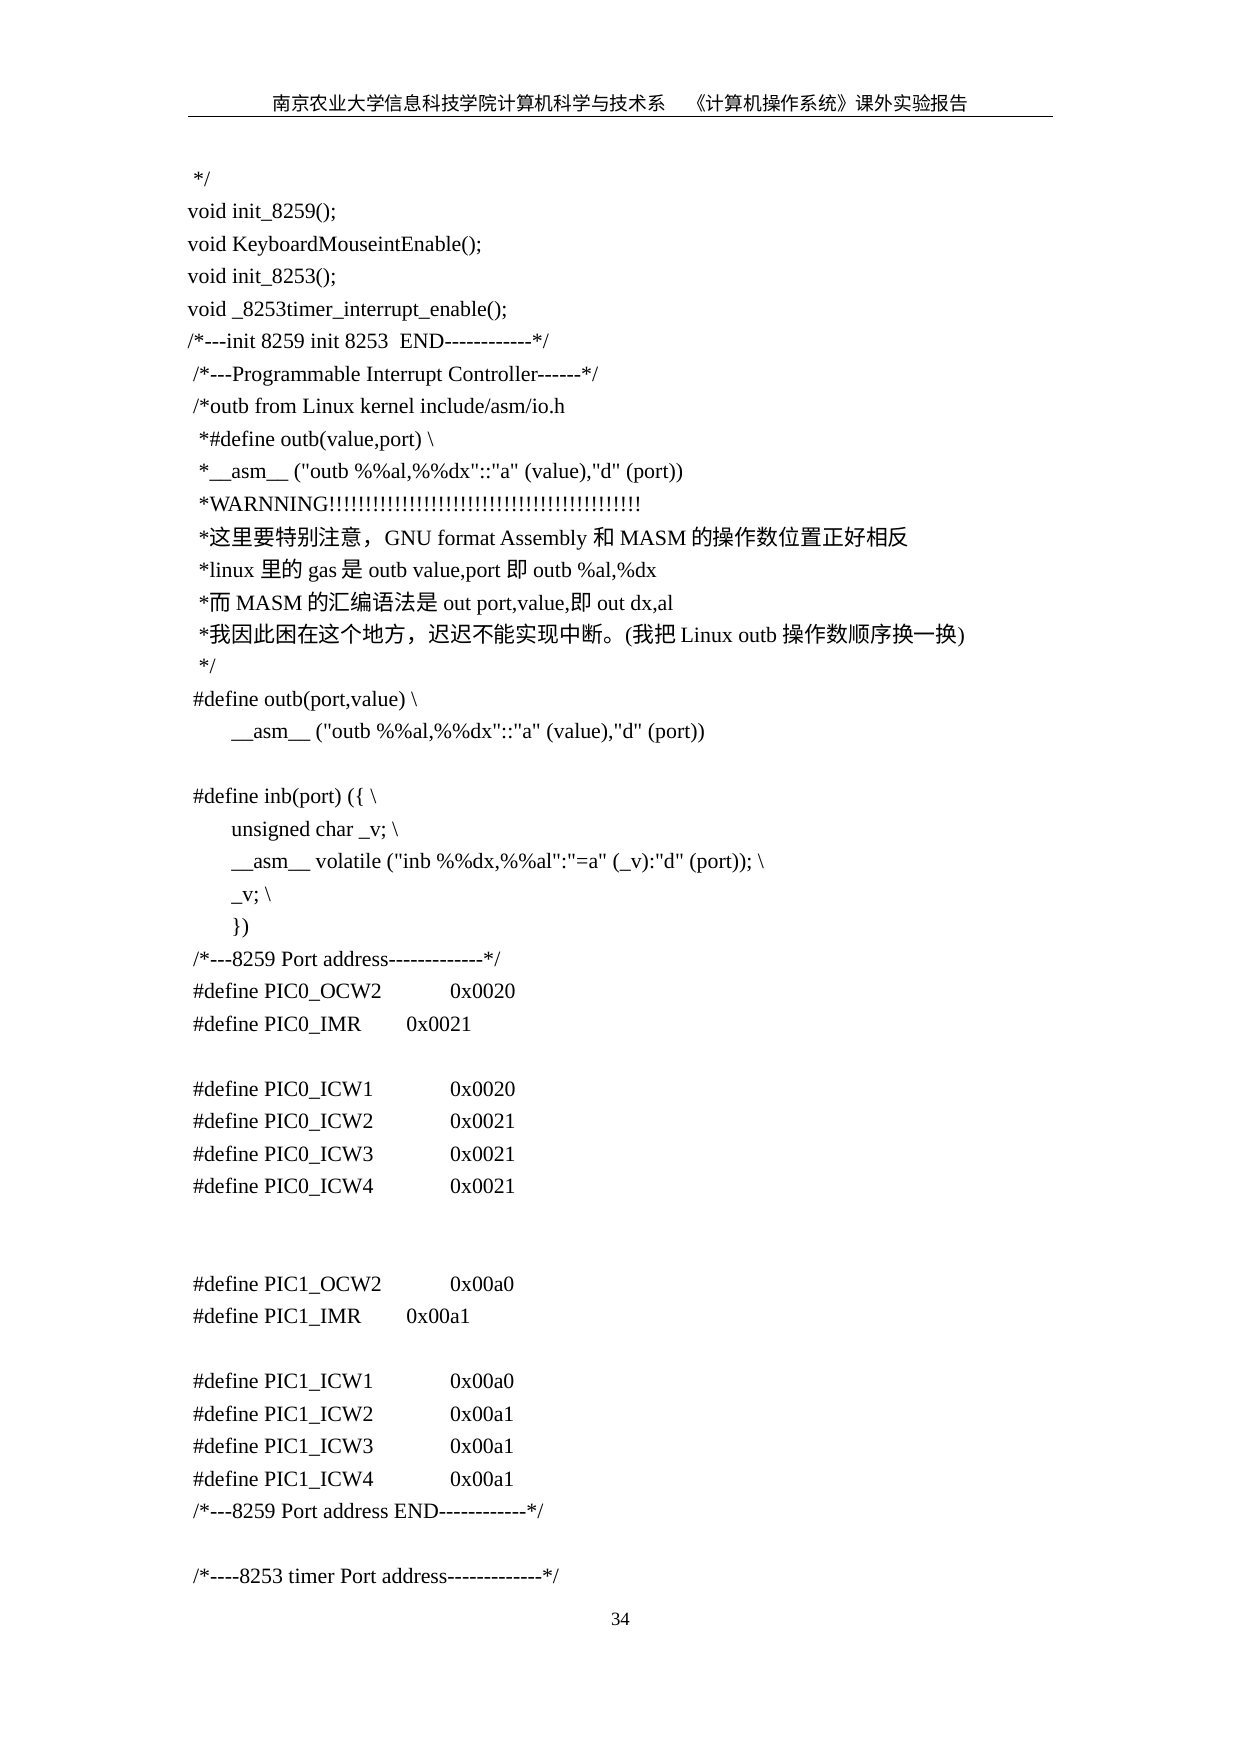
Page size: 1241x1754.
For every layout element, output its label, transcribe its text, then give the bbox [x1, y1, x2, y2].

text #define outb(port,value) \ [187, 682, 1053, 714]
text *而MASM的汇编语法是 out port,value,即 out dx,al [187, 584, 1053, 617]
text void KeyboardMouseintEnable(); [187, 227, 1053, 259]
text #define PIC1_OCW2 0x00a0 [187, 1267, 1053, 1299]
text *linux 里的gas是 outb value,port 即 outb %al,%dx [187, 552, 1053, 584]
text */ [187, 162, 1053, 194]
text #define PIC0_ICW3 0x0021 [187, 1137, 1053, 1169]
text /*----8253 timer Port address-------------*/ [187, 1559, 1053, 1592]
text __asm__ volatile ("inb %%dx,%%al":"=a" (_v):"d" (port)); \ [187, 844, 1053, 877]
text #define PIC1_ICW4 0x00a1 [187, 1462, 1053, 1494]
text __asm__ ("outb %%al,%%dx"::"a" (value),"d" (port)) [187, 714, 1053, 747]
text }) [187, 909, 1053, 942]
text /*---init 8259 init 8253 END------------*/ [187, 324, 1053, 357]
text _v; \ [187, 877, 1053, 909]
text */ [187, 649, 1053, 682]
text /*---8259 Port address-------------*/ [187, 942, 1053, 974]
text #define PIC0_ICW4 0x0021 [187, 1169, 1053, 1202]
text *#define outb(value,port) \ [187, 422, 1053, 454]
text /*---8259 Port address END------------*/ [187, 1494, 1053, 1527]
text *WARNNING!!!!!!!!!!!!!!!!!!!!!!!!!!!!!!!!!!!!!!!!!!! [187, 487, 1053, 519]
text void init_8253(); [187, 259, 1053, 292]
text *__asm__ ("outb %%al,%%dx"::"a" (value),"d" (port)) [187, 454, 1053, 487]
text #define PIC0_IMR 0x0021 [187, 1007, 1053, 1039]
text void _8253timer_interrupt_enable(); [187, 292, 1053, 324]
text #define PIC0_ICW2 0x0021 [187, 1104, 1053, 1137]
text #define PIC1_ICW1 0x00a0 [187, 1364, 1053, 1397]
text #define PIC1_ICW2 0x00a1 [187, 1397, 1053, 1429]
text *我因此困在这个地方，迟迟不能实现中断。(我把Linux outb 操作数顺序换一换) [187, 617, 1053, 649]
text #define inb(port) ({ \ [187, 779, 1053, 812]
text #define PIC0_OCW2 0x0020 [187, 974, 1053, 1007]
text unsigned char _v; \ [187, 812, 1053, 844]
text #define PIC0_ICW1 0x0020 [187, 1072, 1053, 1104]
text #define PIC1_ICW3 0x00a1 [187, 1429, 1053, 1462]
text void init_8259(); [187, 194, 1053, 227]
text /*outb from Linux kernel include/asm/io.h [187, 389, 1053, 422]
text *这里要特别注意，GNU format Assembly 和 MASM的操作数位置正好相反 [187, 519, 1053, 552]
text /*---Programmable Interrupt Controller------*/ [187, 357, 1053, 389]
text #define PIC1_IMR 0x00a1 [187, 1299, 1053, 1332]
